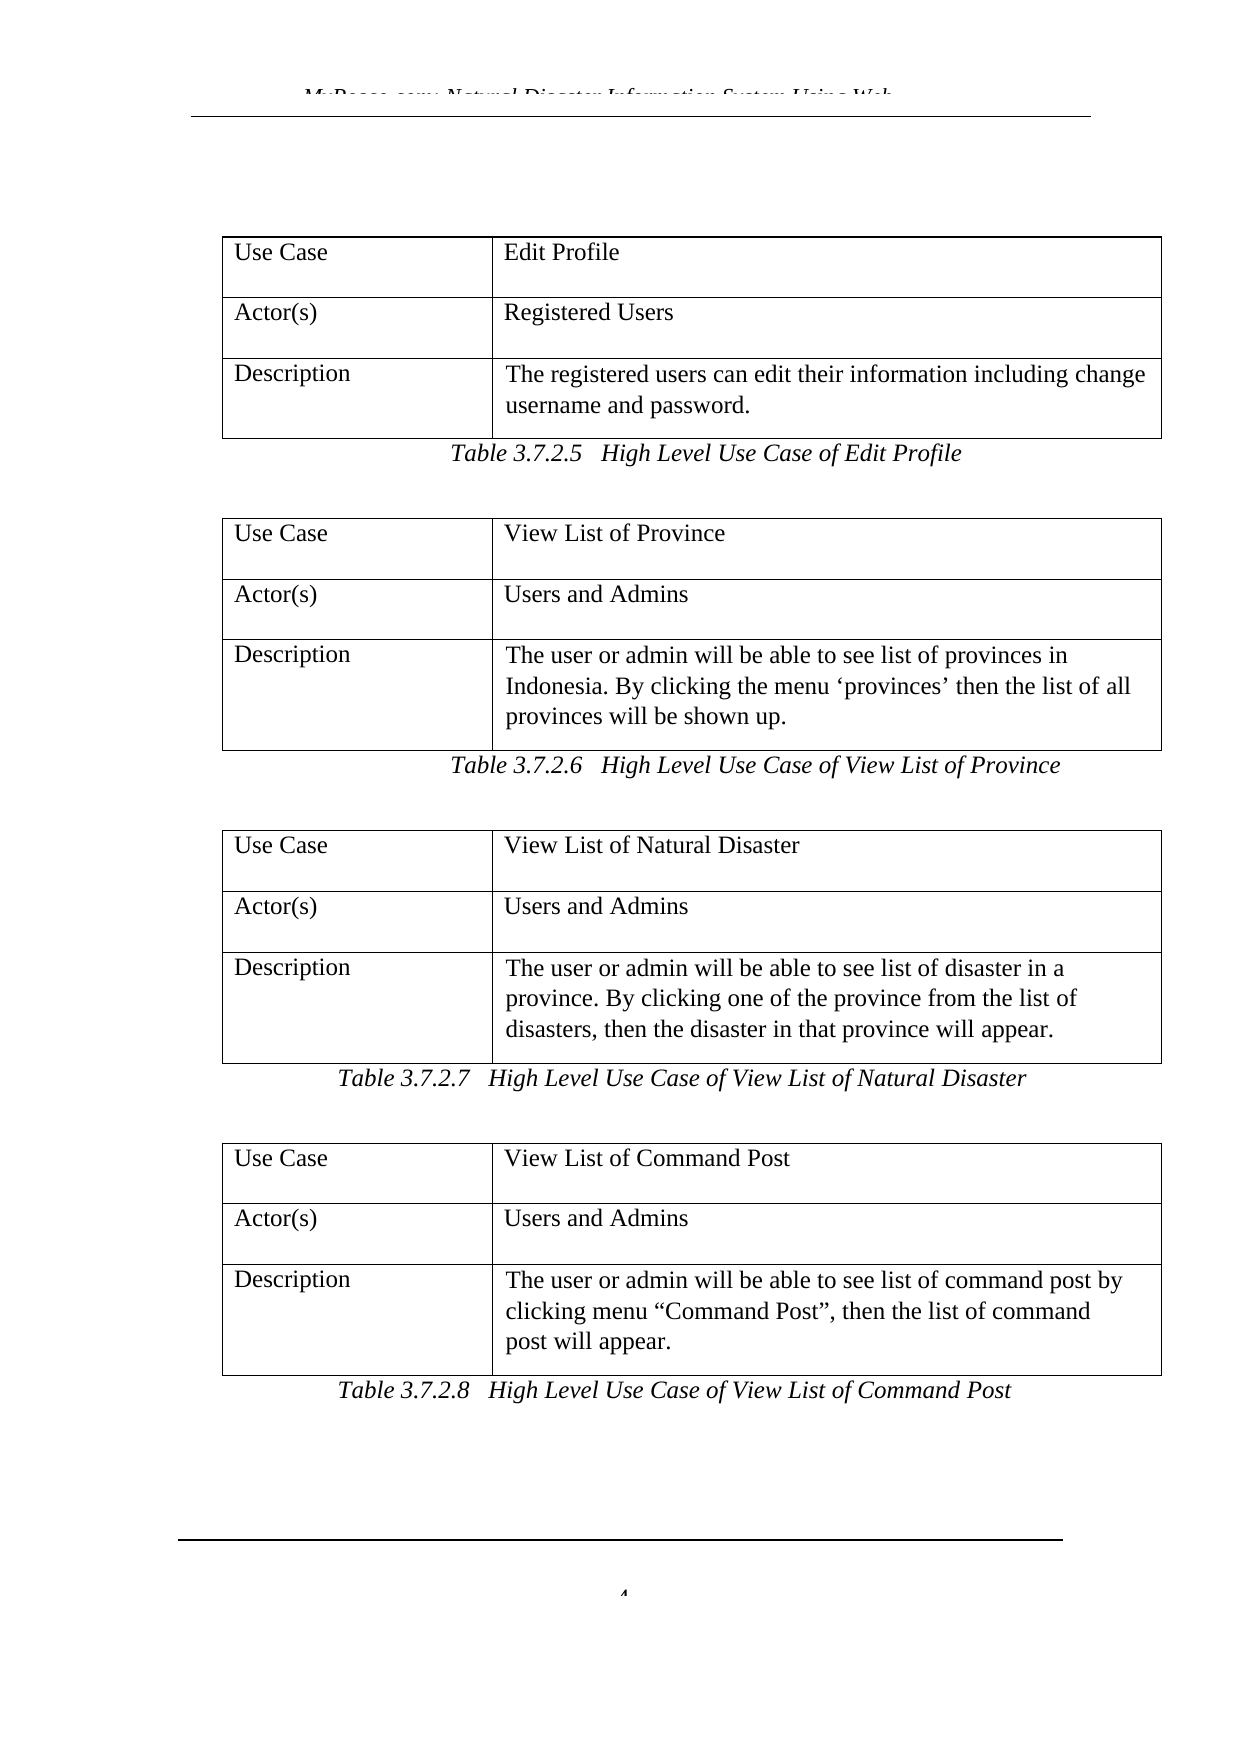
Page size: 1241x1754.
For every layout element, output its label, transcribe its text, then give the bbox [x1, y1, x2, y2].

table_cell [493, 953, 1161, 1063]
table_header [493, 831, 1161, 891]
text Table 3.7.2.7 High Level Use Case of View List of Natural Disaster [337, 1064, 1109, 1092]
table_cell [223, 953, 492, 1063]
text Table 3.7.2.8 High Level Use Case of View List of Command Post [337, 1376, 1109, 1404]
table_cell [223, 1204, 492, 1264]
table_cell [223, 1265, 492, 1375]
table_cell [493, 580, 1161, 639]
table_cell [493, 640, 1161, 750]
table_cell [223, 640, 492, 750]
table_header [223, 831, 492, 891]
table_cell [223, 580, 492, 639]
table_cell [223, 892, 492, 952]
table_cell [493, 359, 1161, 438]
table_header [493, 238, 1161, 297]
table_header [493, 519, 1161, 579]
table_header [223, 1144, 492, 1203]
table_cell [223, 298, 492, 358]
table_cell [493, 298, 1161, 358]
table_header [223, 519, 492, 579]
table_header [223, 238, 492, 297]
text Table 3.7.2.5 High Level Use Case of Edit Profile [450, 439, 1109, 467]
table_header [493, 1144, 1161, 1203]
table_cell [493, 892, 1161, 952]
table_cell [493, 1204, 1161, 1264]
text Table 3.7.2.6 High Level Use Case of View List of Province [450, 751, 1109, 779]
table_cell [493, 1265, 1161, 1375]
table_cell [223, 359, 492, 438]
